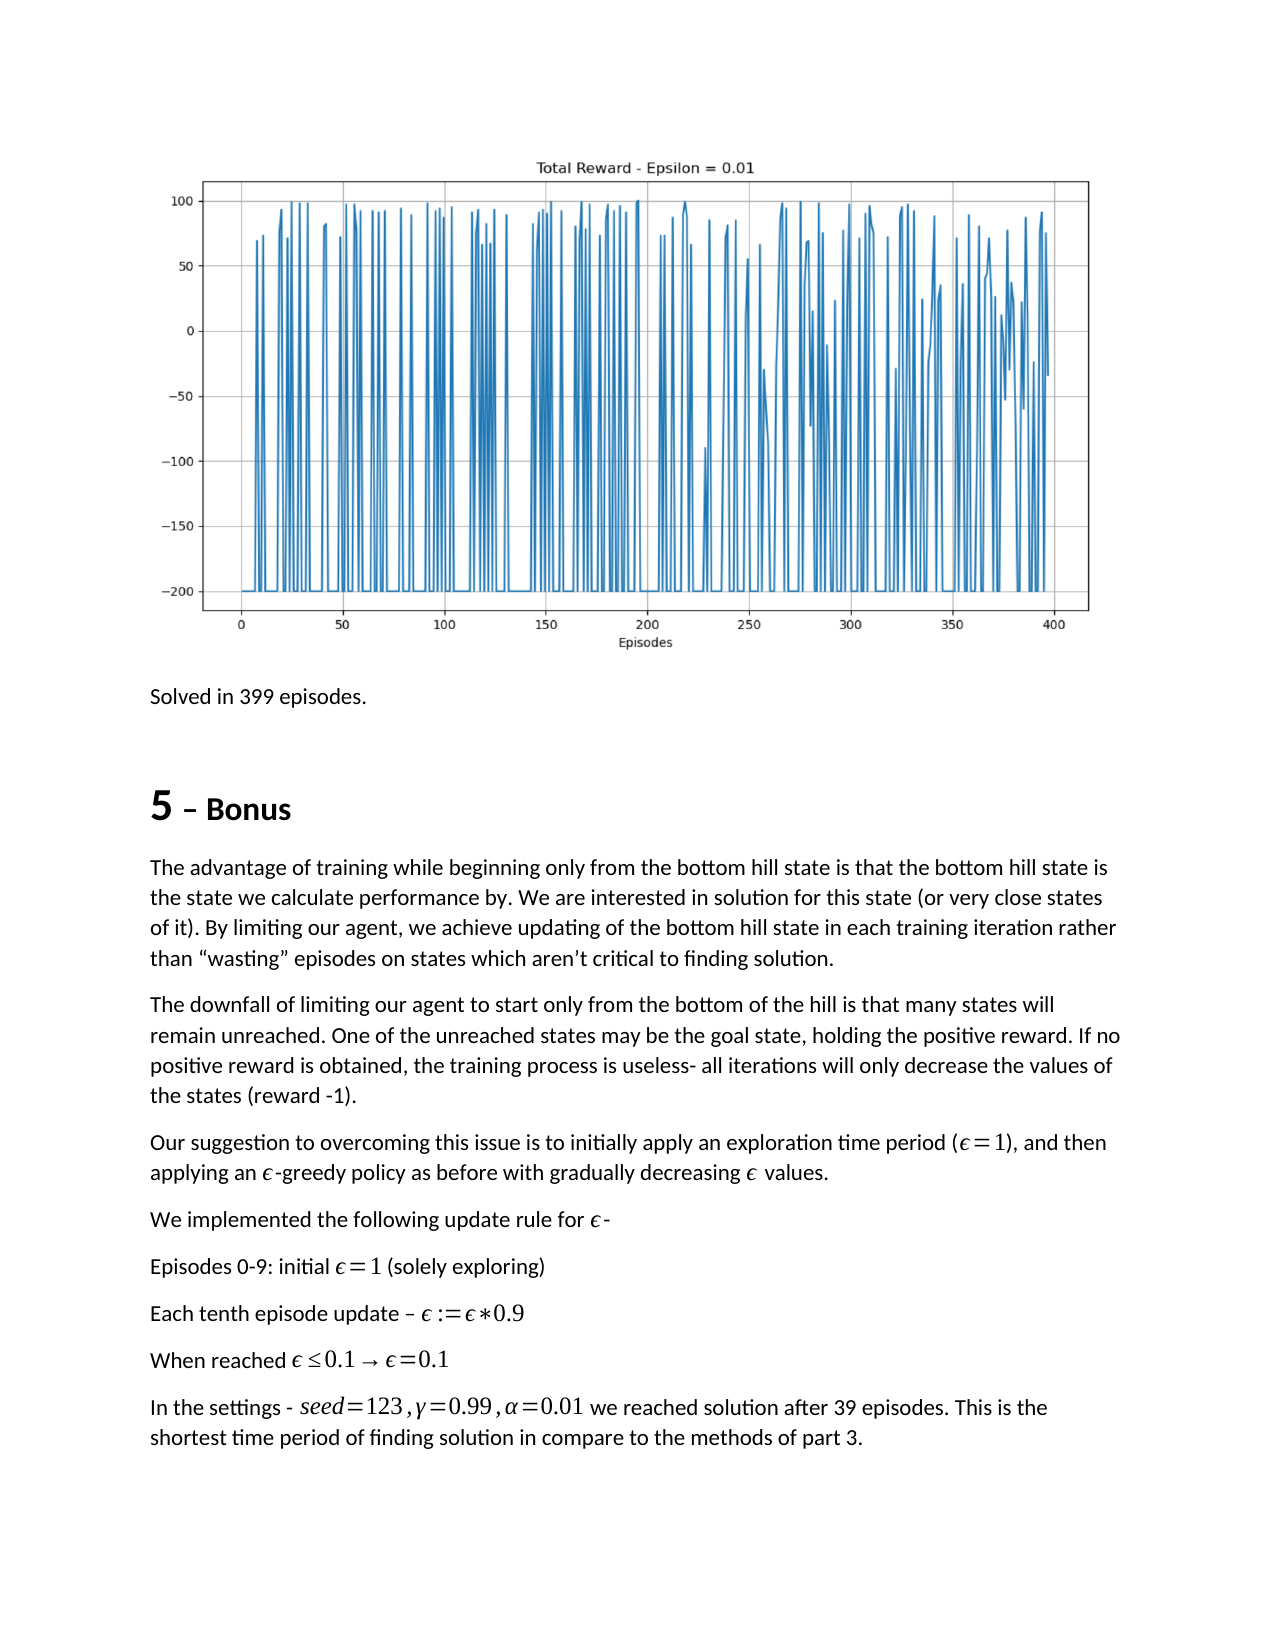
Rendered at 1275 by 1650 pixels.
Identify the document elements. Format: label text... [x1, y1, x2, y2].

text The advantage of training while beginning only from the bottom hill state is that the bottom hill state is the state we calculate performance by. We are interested in solution for this state (or very close states of it). By limiting our agent, we achieve updating of the bottom hill state in each training iteration rather than “wasting” episodes on states which aren’t critical to finding solution. [150, 853, 1125, 972]
text When reached [150, 1346, 1125, 1374]
text In the settings - we reached solution after 39 episodes. This is the shortest time period of finding solution in compare to the methods of part 3. [150, 1393, 1125, 1451]
text The downfall of limiting our agent to start only from the bottom of the hill is that many states will remain unreached. One of the unreached states may be the goal state, holding the positive reward. If no positive reward is obtained, the training process is useless- all iterations will only decrease the values of the states (reward -1). [150, 991, 1125, 1109]
text We implemented the following update rule for - [150, 1205, 1125, 1233]
text Each tenth episode update – [150, 1299, 1125, 1327]
text Solved in 399 episodes. [150, 682, 1125, 710]
text 5 – Bonus [150, 776, 1125, 832]
text Our suggestion to overcoming this issue is to initially apply an exploration time period (), and then applying an -greedy policy as before with gradually decreasing values. [150, 1128, 1125, 1186]
picture [150, 150, 1125, 664]
text Episodes 0-9: initial (solely exploring) [150, 1252, 1125, 1280]
